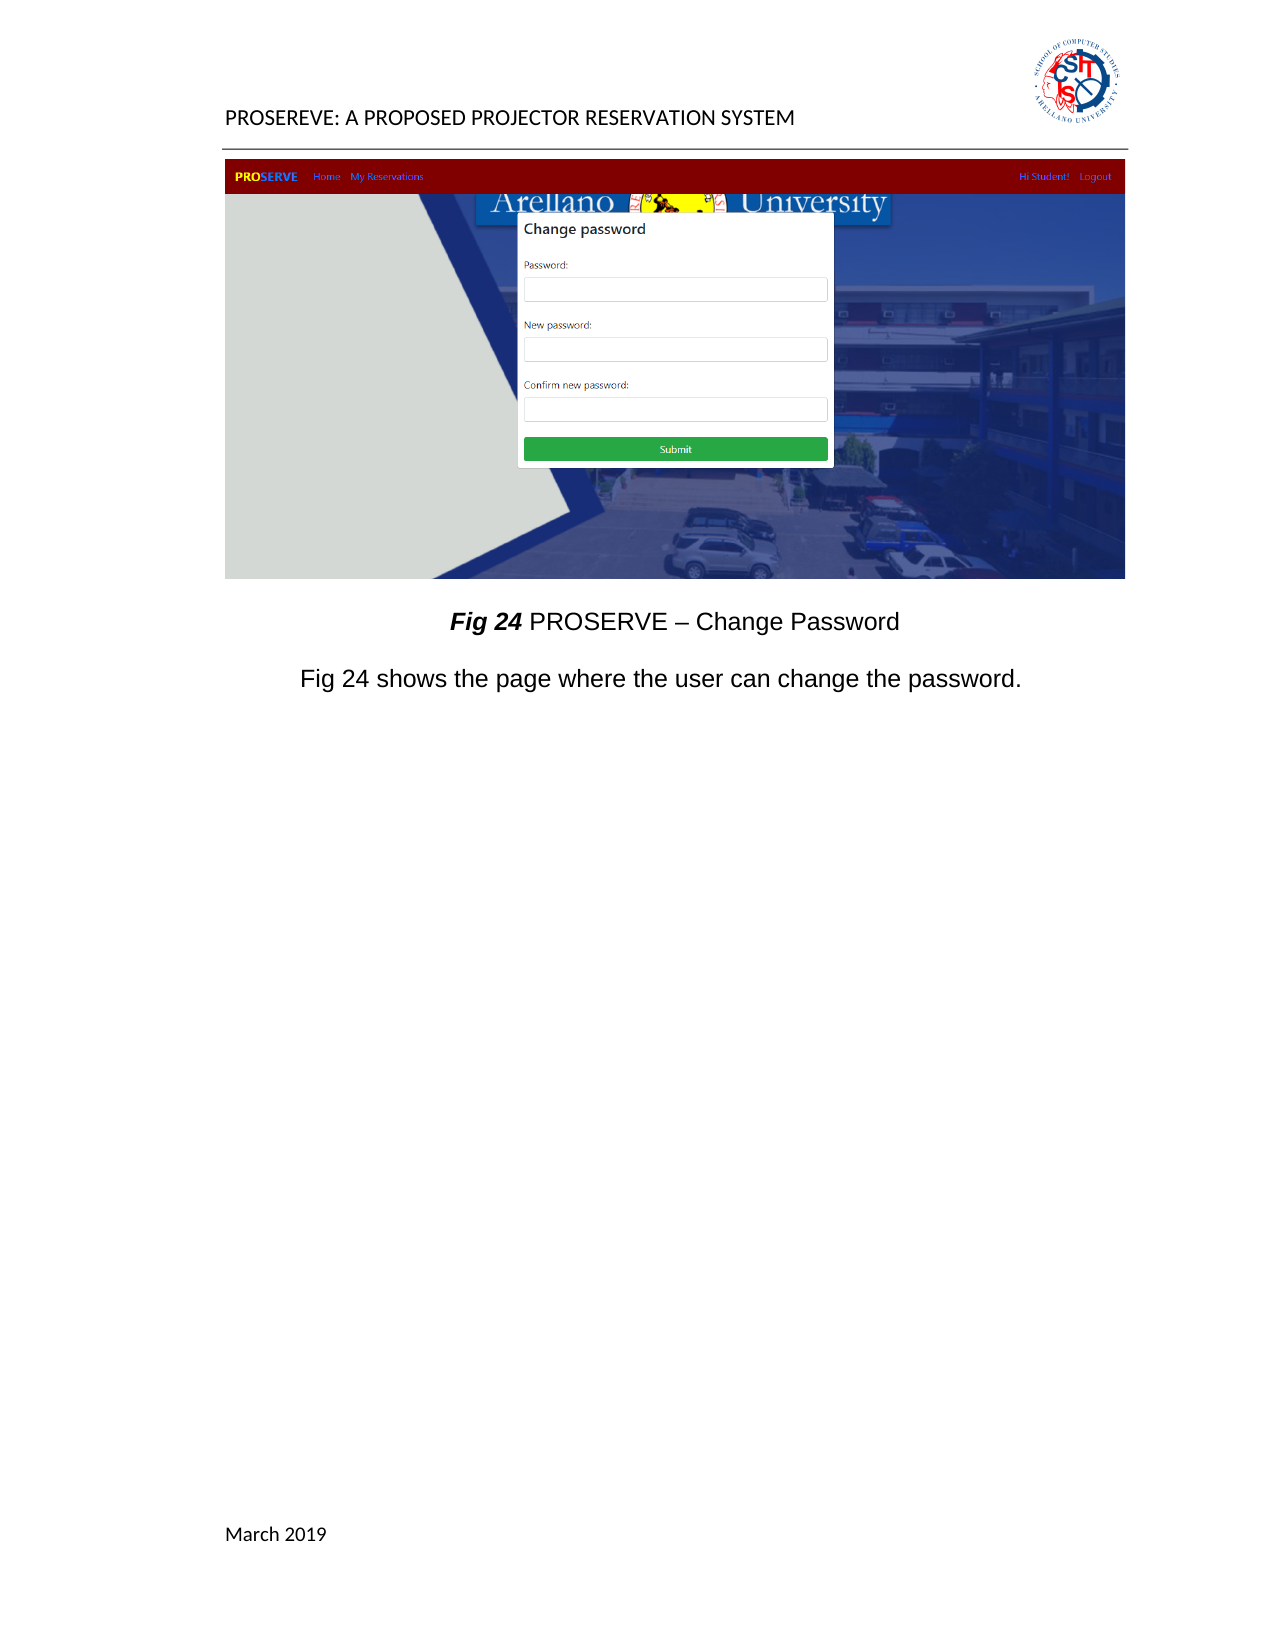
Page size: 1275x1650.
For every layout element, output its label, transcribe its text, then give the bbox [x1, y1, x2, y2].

picture [225, 159, 1125, 579]
picture [1027, 33, 1123, 130]
text Fig 24 PROSERVE – Change Password [225, 607, 1125, 635]
text Fig 24 shows the page where the user can change the password. [225, 664, 1125, 693]
